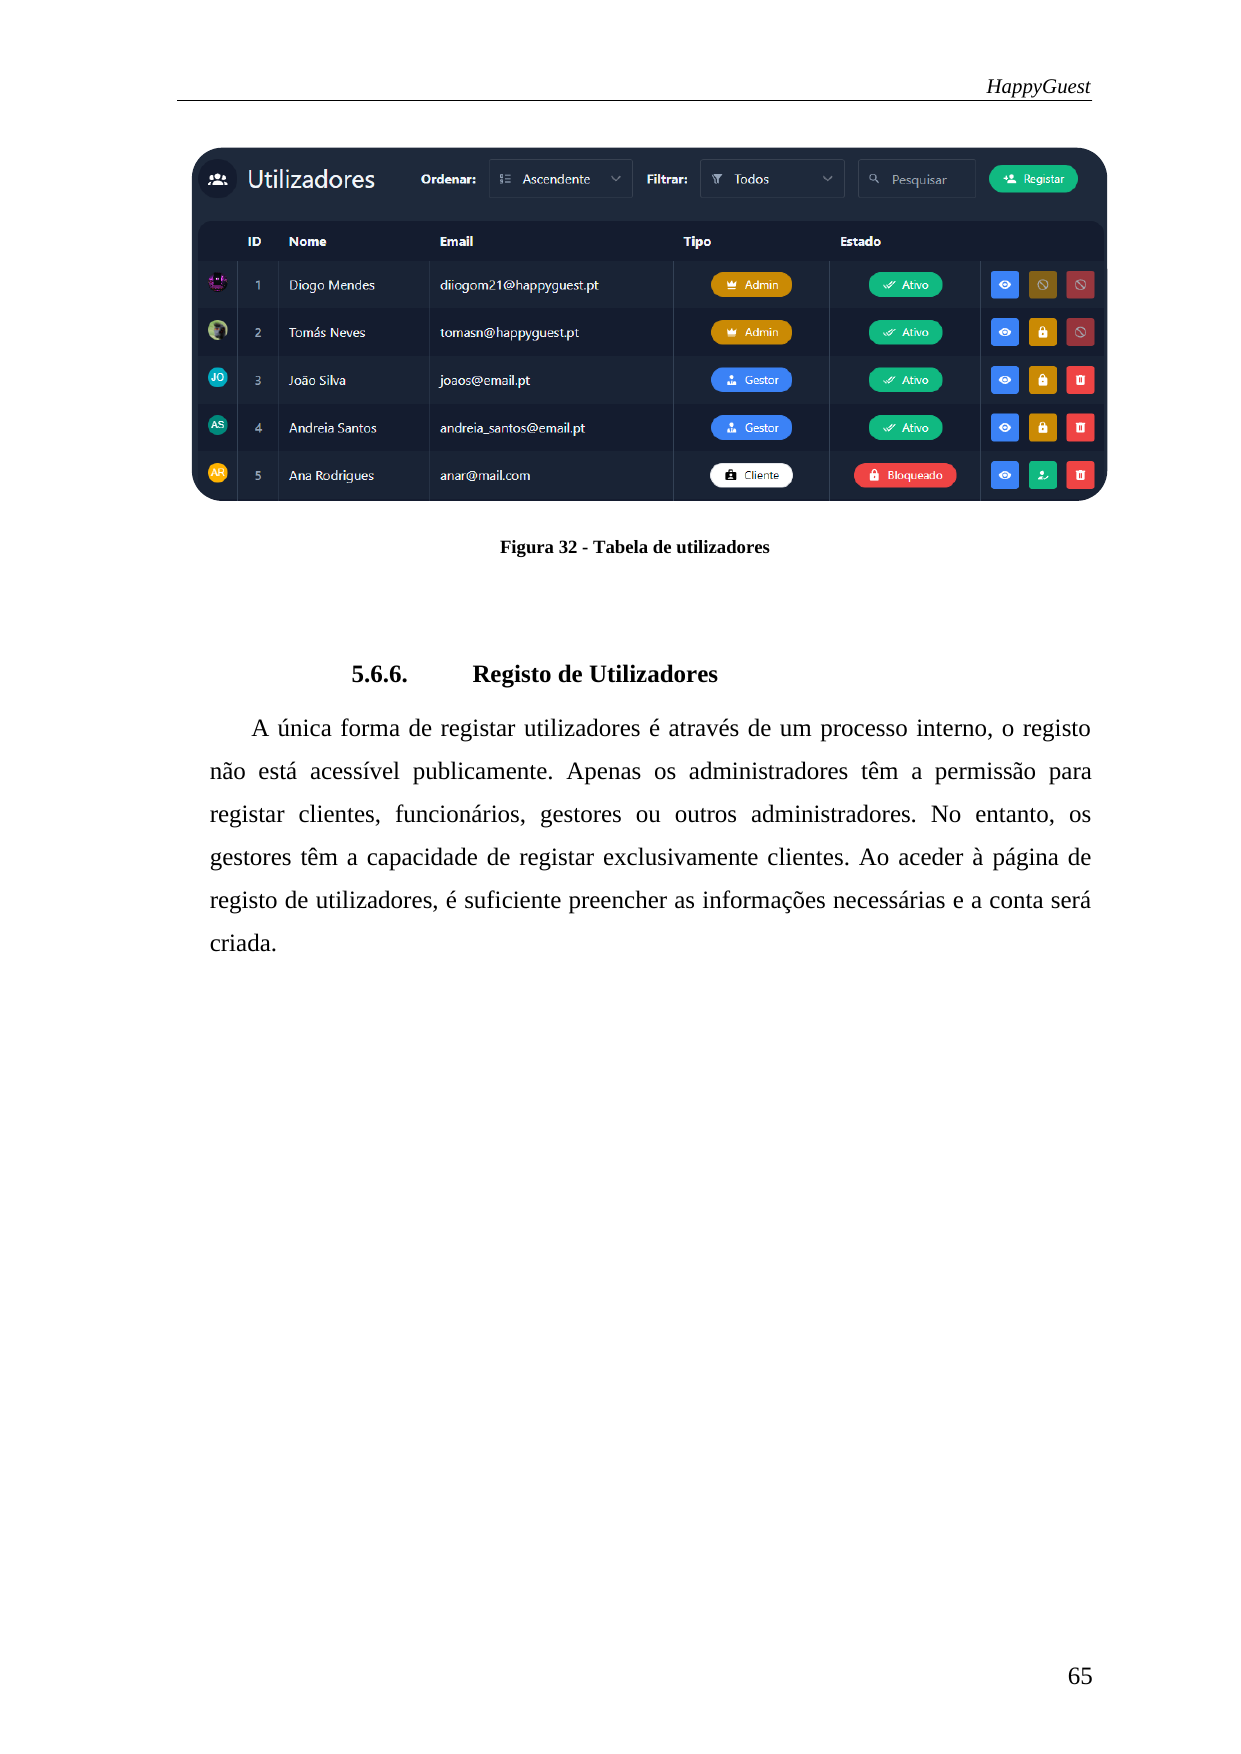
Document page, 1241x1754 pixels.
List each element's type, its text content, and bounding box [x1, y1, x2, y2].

text A única forma de registar utilizadores é através de um processo interno, o registo não está acessível publicamente. Apenas os administradores têm a permissão para registar clientes, funcionários, gestores ou outros administradores. No entanto, os gestores têm a capacidade de registar exclusivamente clientes. Ao aceder à página de registo de utilizadores, é suficiente preencher as informações necessárias e a conta será criada. [209, 713, 1092, 957]
picture [191, 147, 1108, 501]
subtitle Registo de Utilizadores [310, 659, 1092, 688]
